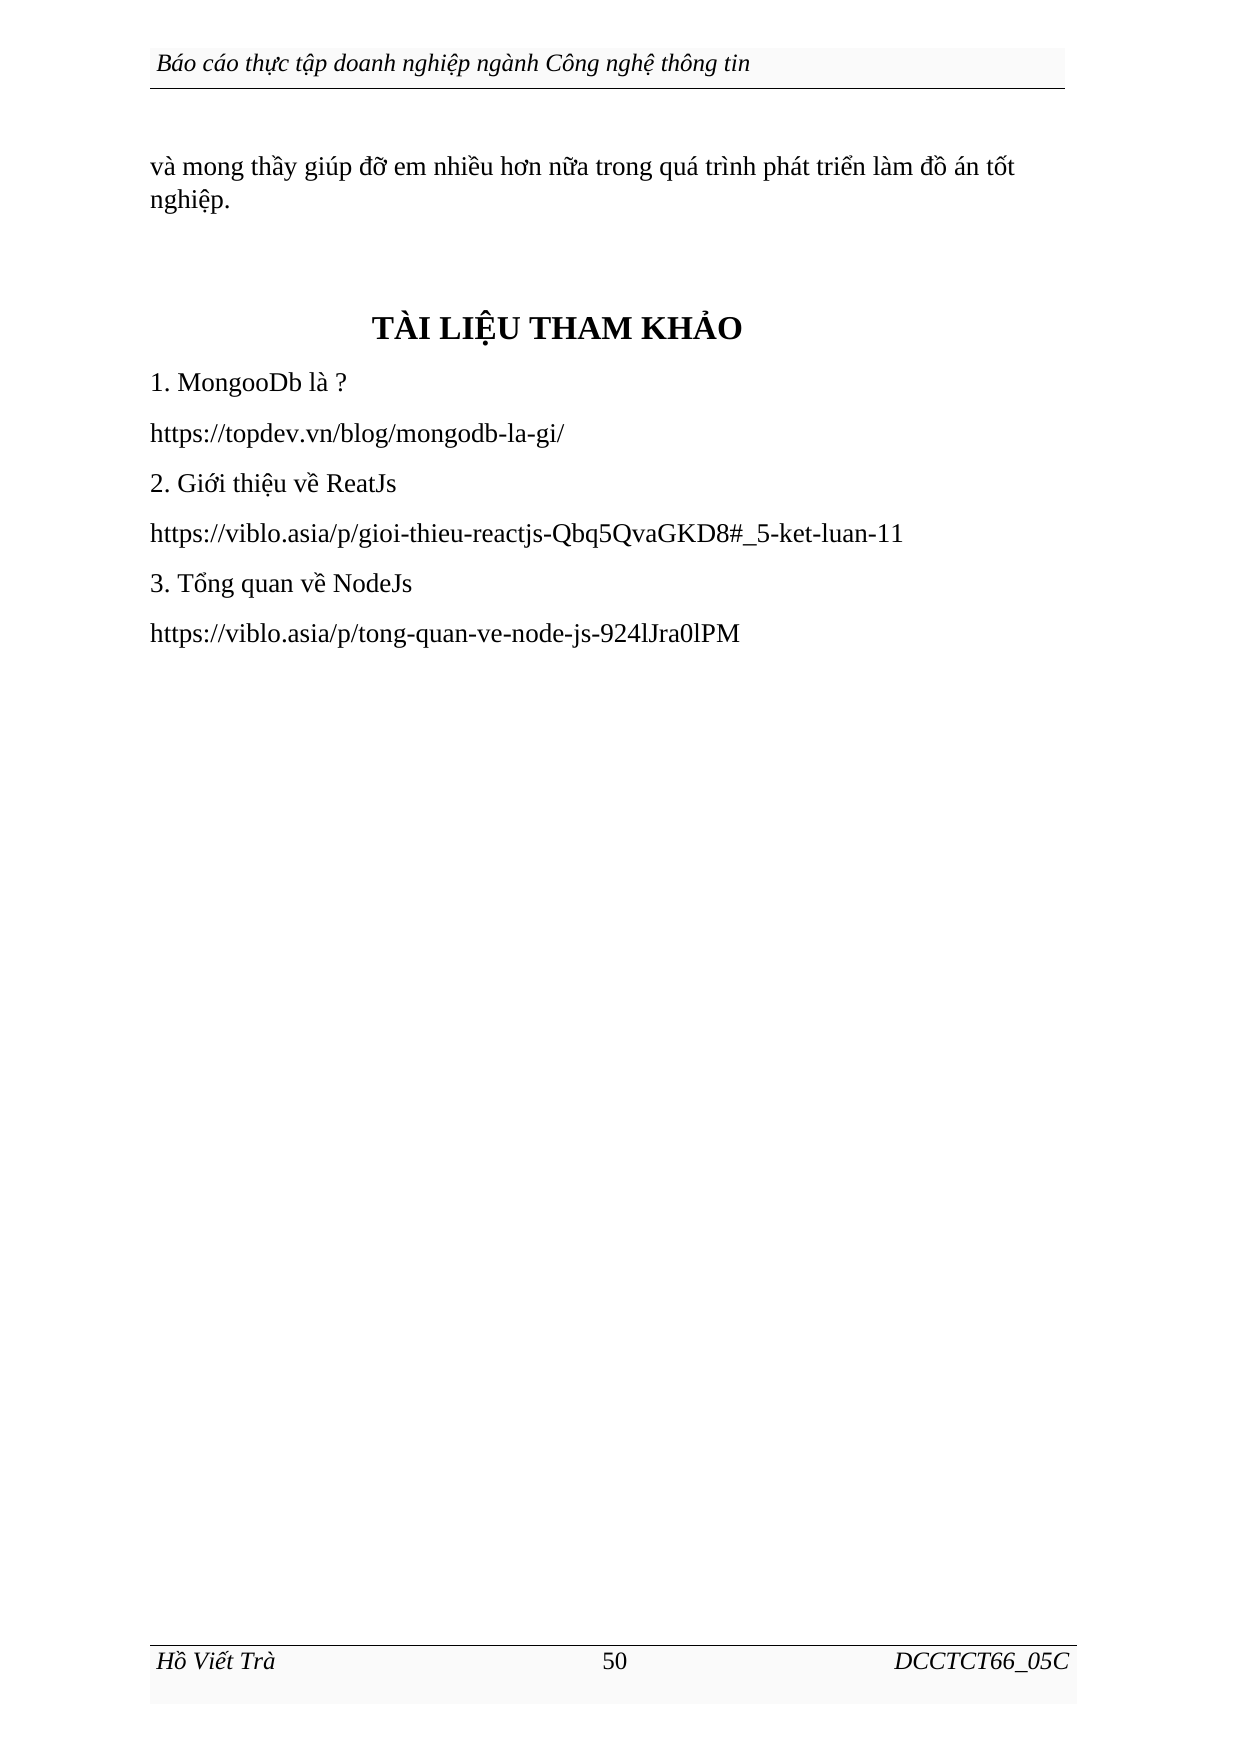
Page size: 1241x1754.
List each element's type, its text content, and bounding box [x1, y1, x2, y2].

text https://viblo.asia/p/gioi-thieu-reactjs-Qbq5QvaGKD8#_5-ket-luan-11 [150, 517, 1090, 548]
text https://viblo.asia/p/tong-quan-ve-node-js-924lJra0lPM [150, 617, 1090, 649]
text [150, 150, 1090, 215]
text 3. Tổng quan về NodeJs [150, 567, 1090, 598]
text https://topdev.vn/blog/mongodb-la-gi/ [150, 417, 1090, 448]
text 1. MongooDb là ? [150, 366, 1090, 398]
subtitle TÀI LIỆU THAM KHẢO [150, 308, 1090, 347]
text 2. Giới thiệu về ReatJs [150, 467, 1090, 498]
